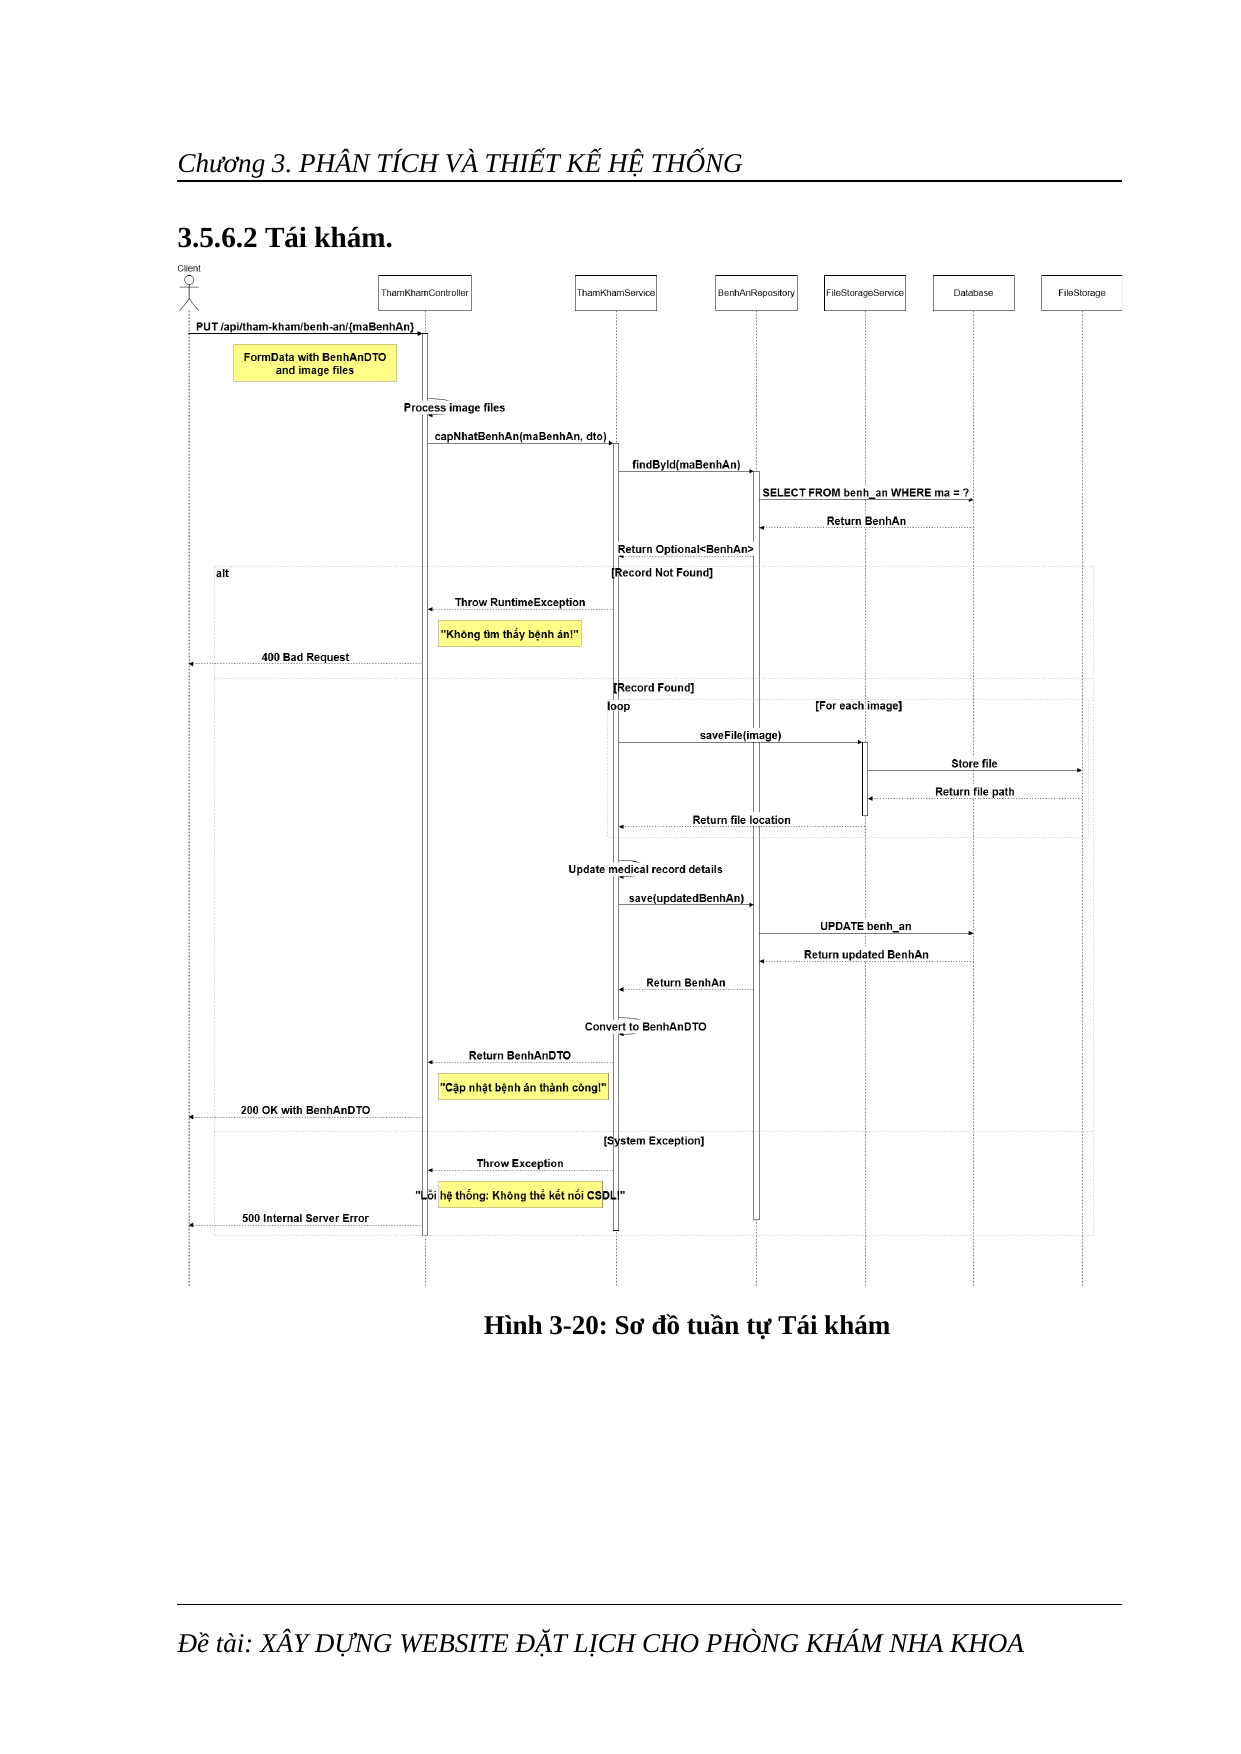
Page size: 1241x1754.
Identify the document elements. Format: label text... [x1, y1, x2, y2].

picture [177, 263, 1123, 1288]
text Hình 3-20: Sơ đồ tuần tự Tái khám [252, 1309, 1122, 1340]
text 3.5.6.2 Tái khám. [177, 220, 1122, 253]
